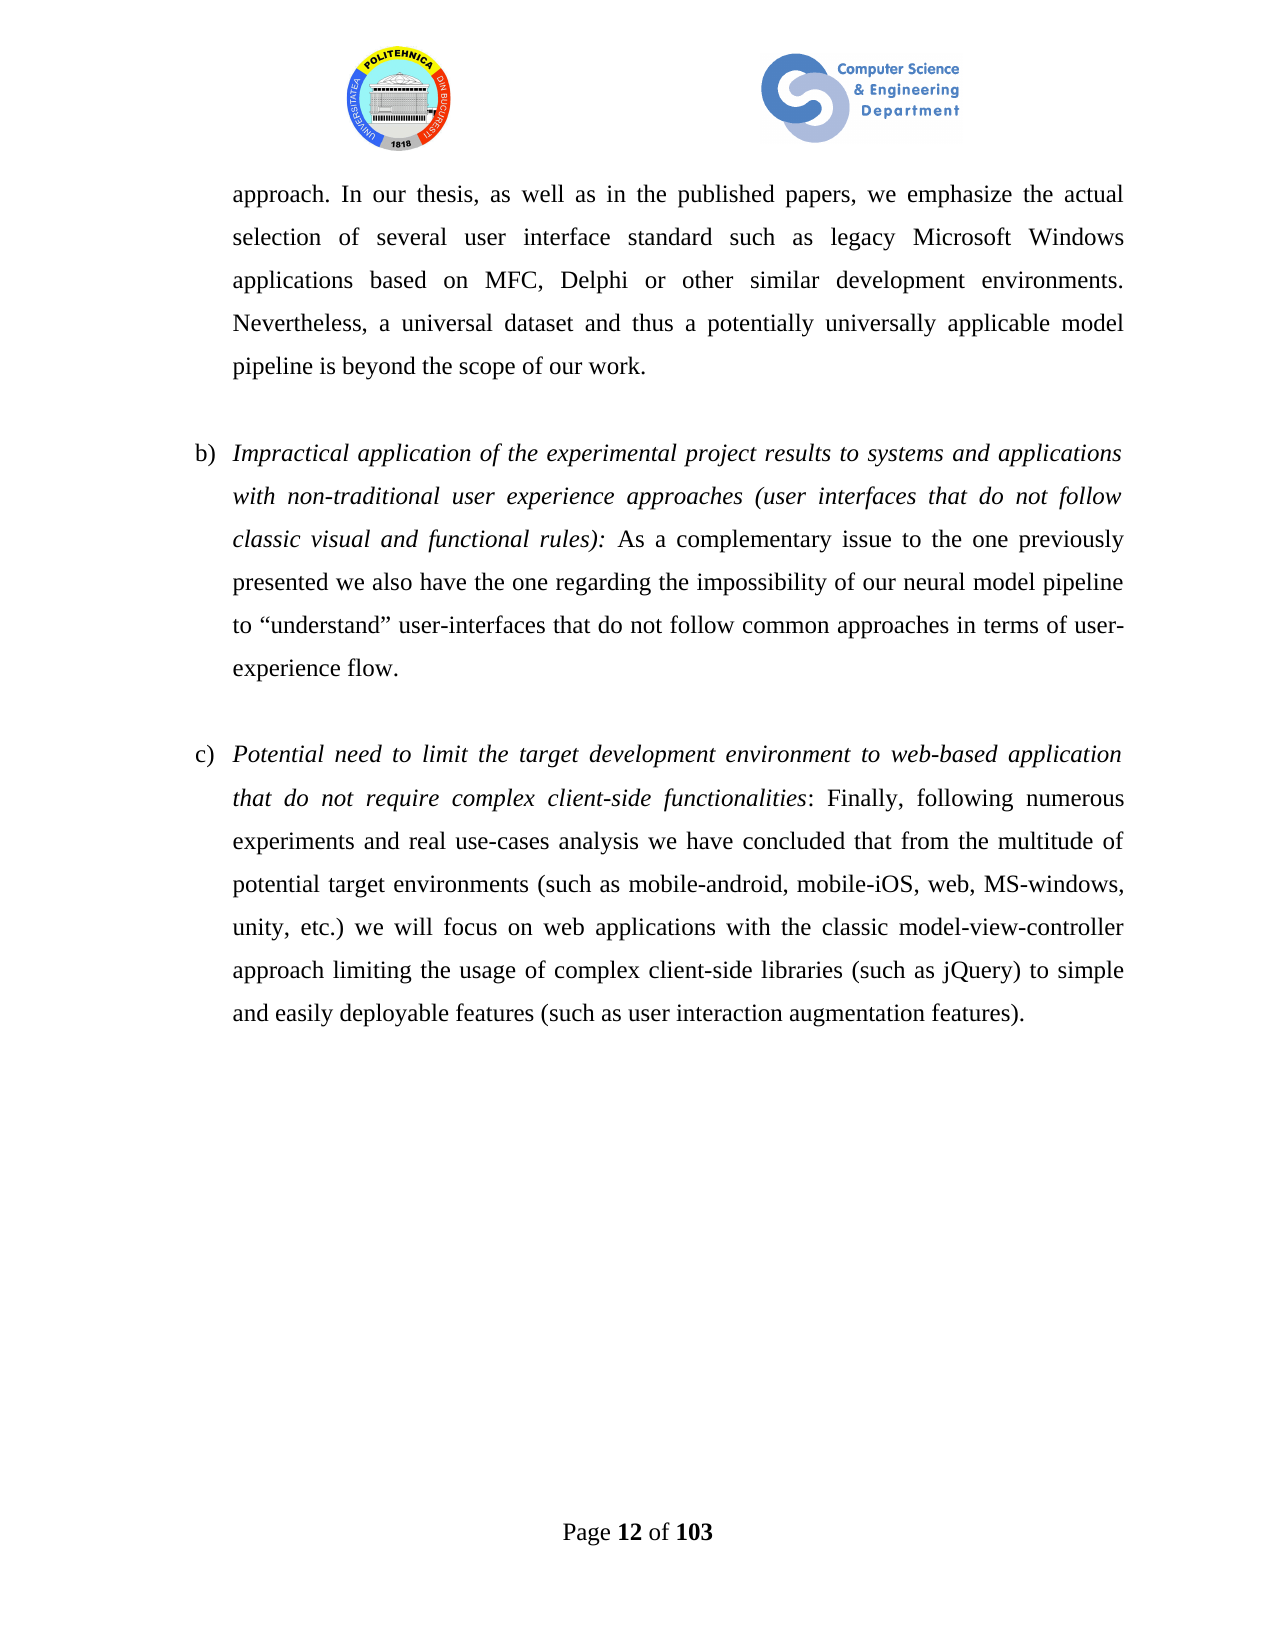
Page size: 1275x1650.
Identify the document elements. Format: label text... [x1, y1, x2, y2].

picture [760, 53, 963, 144]
list Impractical application of the experimental project results to systems and applications with non-traditional user experience approaches (user interfaces that do not follow classic visual and functional rules): As a complementary issue to the one previously presented we also have the one regarding the impossibility of our neural model pipeline to “understand” user-interfaces that do not follow common approaches in terms of user-experience flow. [195, 438, 1125, 682]
list Potential need to limit the target development environment to web-based application that do not require complex client-side functionalities: Finally, following numerous experiments and real use-cases analysis we have concluded that from the multitude of potential target environments (such as mobile-android, mobile-iOS, web, MS-windows, unity, etc.) we will focus on web applications with the classic model-view-controller approach limiting the usage of complex client-side libraries (such as jQuery) to simple and easily deployable features (such as user interaction augmentation features). [195, 739, 1125, 1027]
picture [346, 46, 451, 151]
